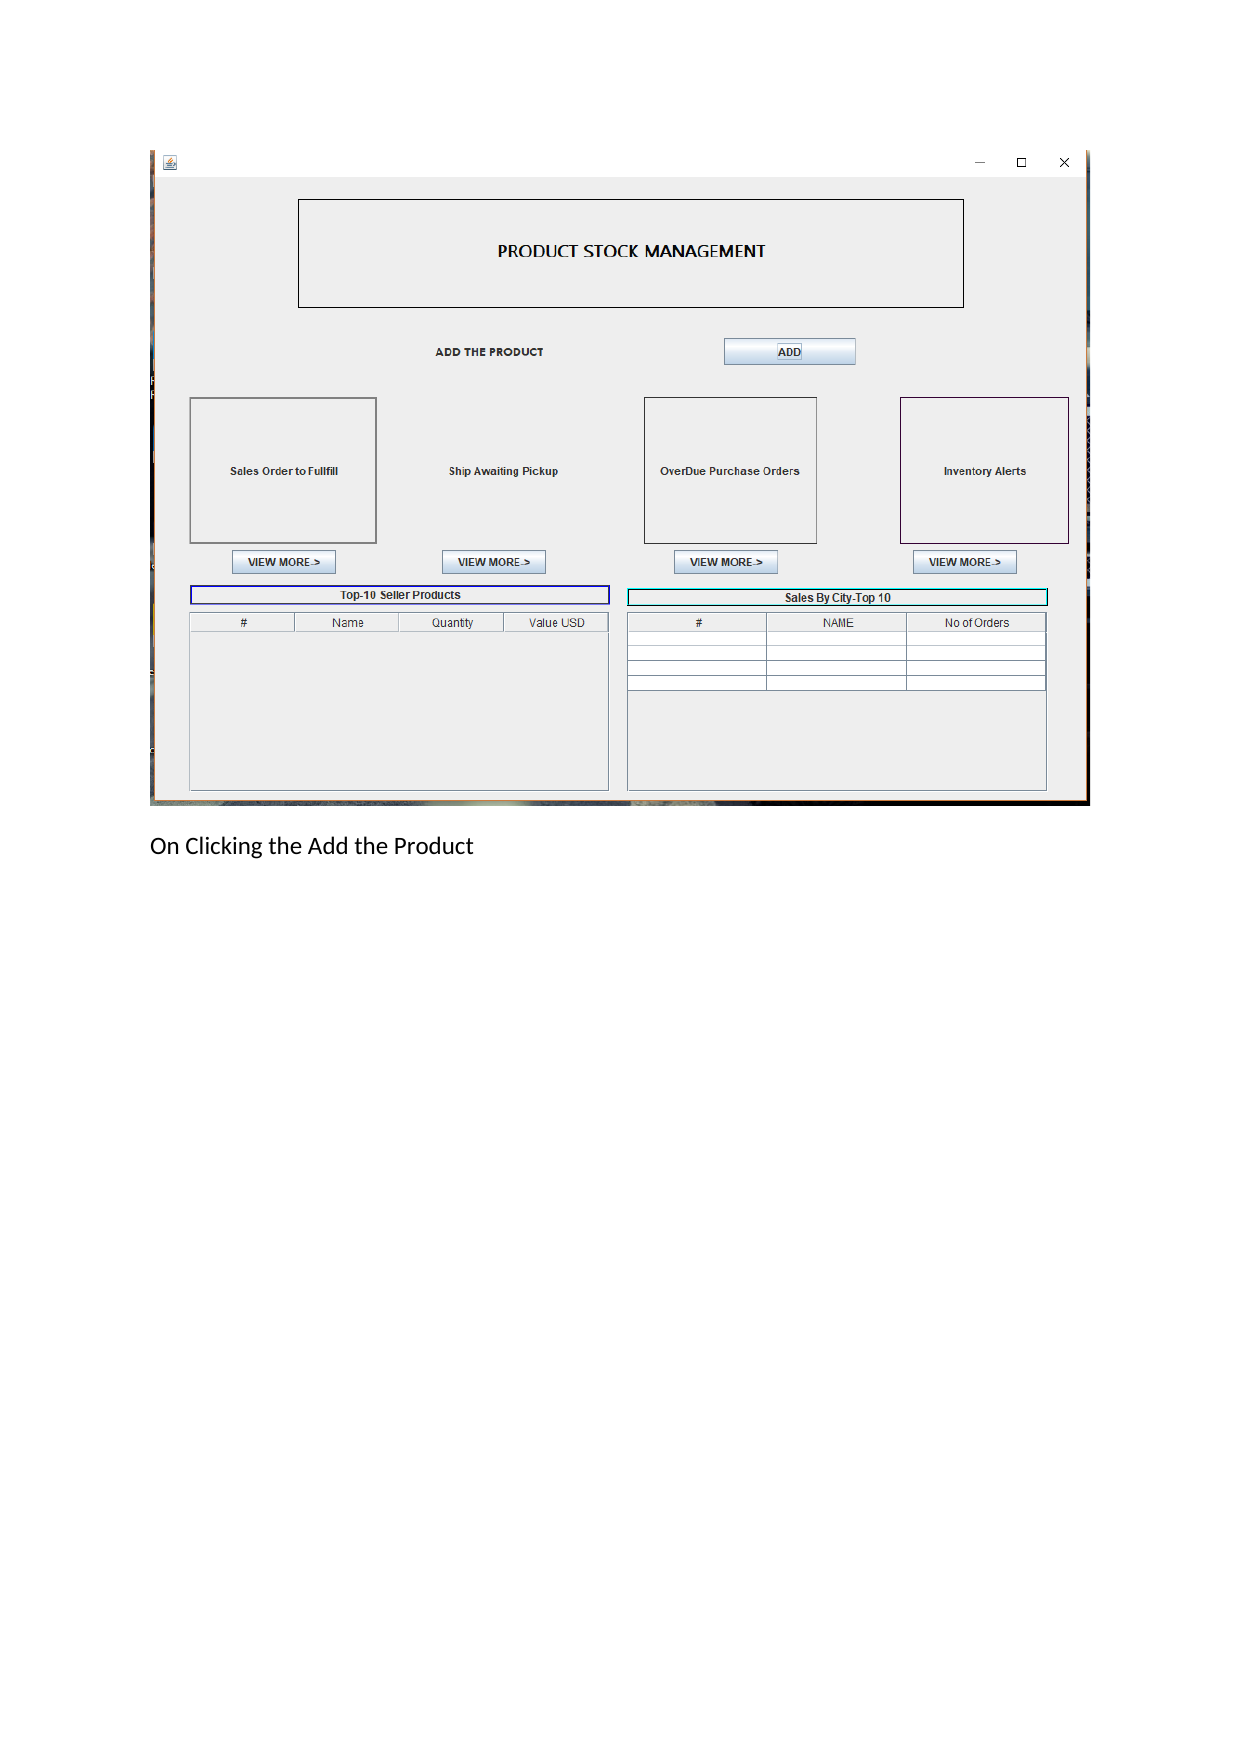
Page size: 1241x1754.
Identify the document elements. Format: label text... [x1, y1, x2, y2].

picture [150, 150, 1091, 806]
text On Clicking the Add the Product [150, 830, 1090, 861]
